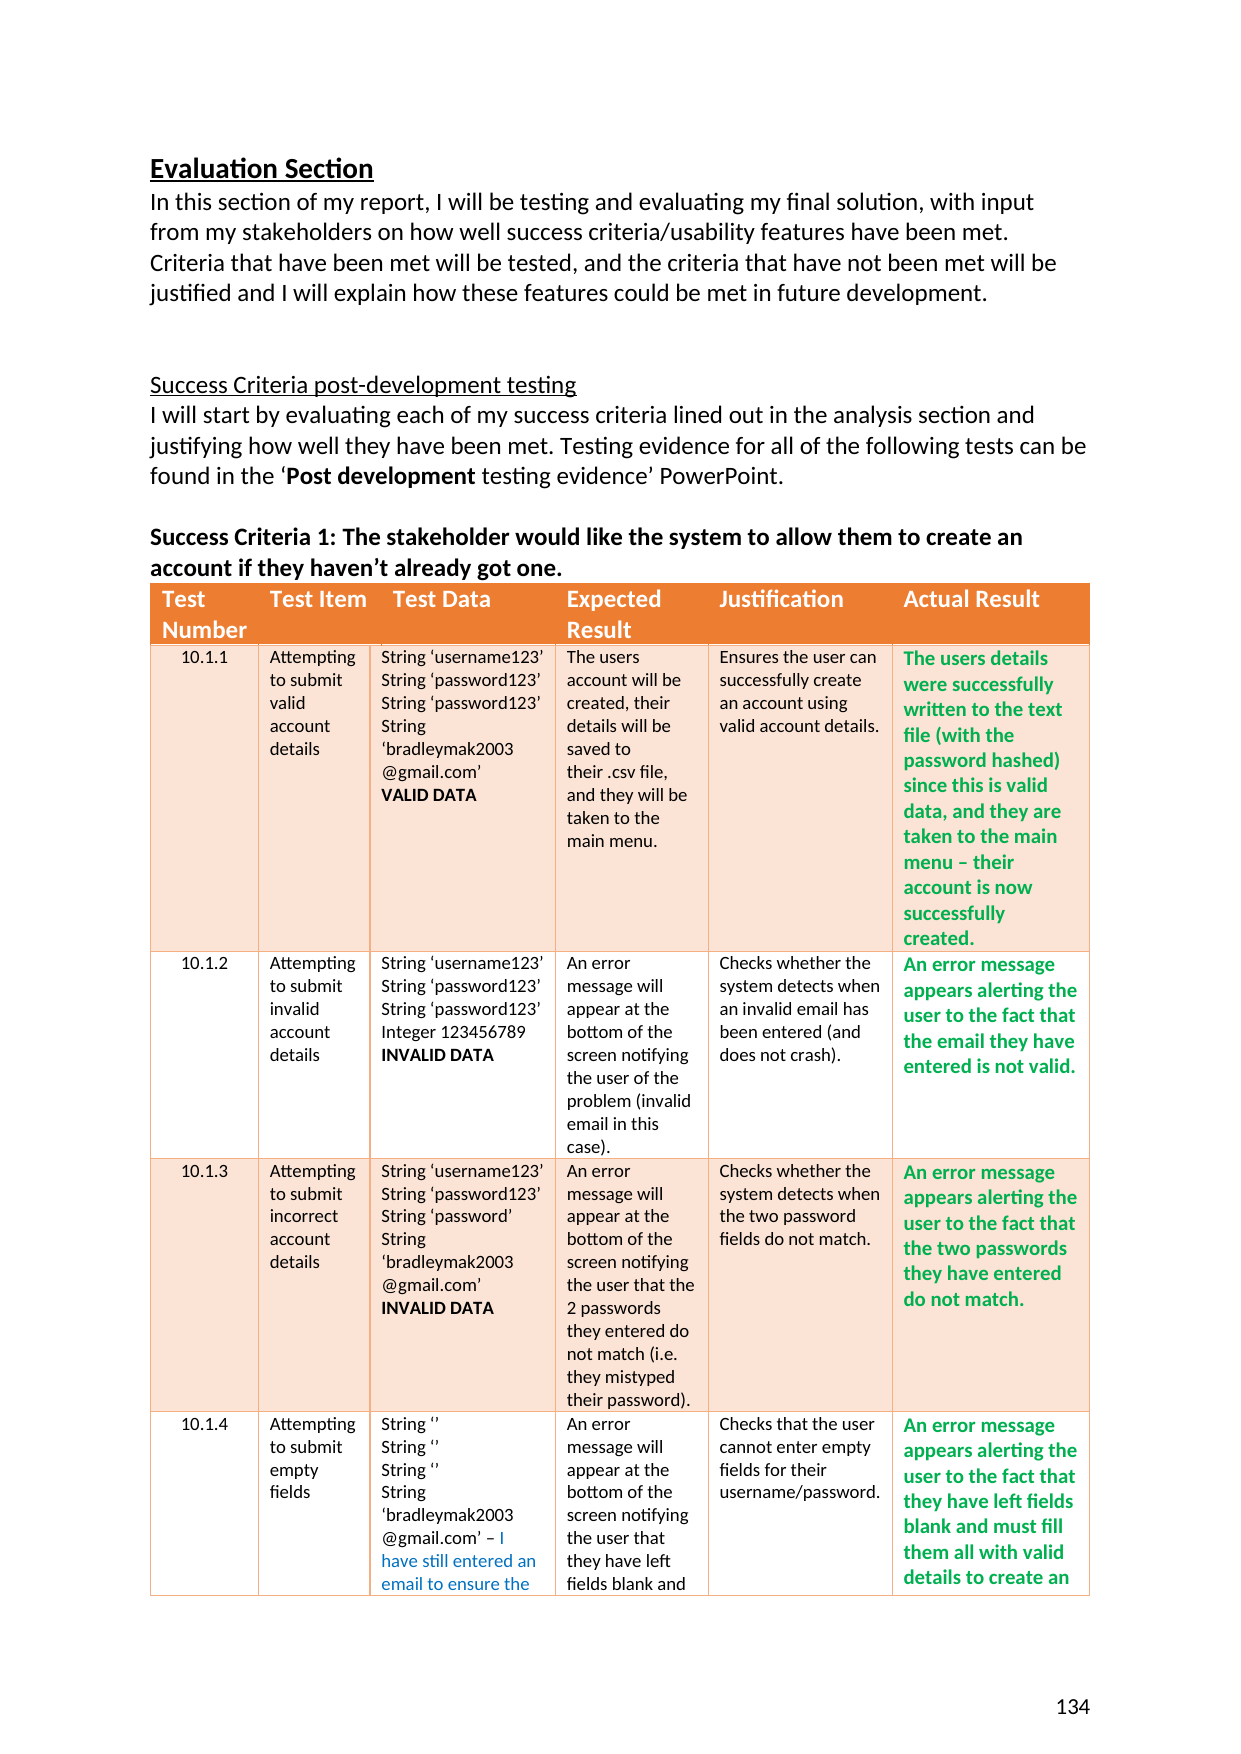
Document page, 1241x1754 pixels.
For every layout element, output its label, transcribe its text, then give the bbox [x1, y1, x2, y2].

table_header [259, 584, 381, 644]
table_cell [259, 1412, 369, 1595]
text I will start by evaluating each of my success criteria lined out in the analysis section and justifying how well they have been met. Testing evidence for all of the following tests can be found in the ‘Post development testing evidence’ PowerPoint. [150, 399, 1090, 491]
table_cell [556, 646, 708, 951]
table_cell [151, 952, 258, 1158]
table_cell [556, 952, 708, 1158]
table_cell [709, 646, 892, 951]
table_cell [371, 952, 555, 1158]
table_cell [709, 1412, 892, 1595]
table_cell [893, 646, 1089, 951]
text In this section of my report, I will be testing and evaluating my final solution, with input from my stakeholders on how well success criteria/usability features have been met. Criteria that have been met will be tested, and the criteria that have not been met will be justified and I will explain how these features could be met in future development. [150, 186, 1090, 308]
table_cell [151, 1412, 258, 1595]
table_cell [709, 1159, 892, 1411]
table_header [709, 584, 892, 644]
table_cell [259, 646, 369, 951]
text Success Criteria post-development testing [150, 369, 1090, 399]
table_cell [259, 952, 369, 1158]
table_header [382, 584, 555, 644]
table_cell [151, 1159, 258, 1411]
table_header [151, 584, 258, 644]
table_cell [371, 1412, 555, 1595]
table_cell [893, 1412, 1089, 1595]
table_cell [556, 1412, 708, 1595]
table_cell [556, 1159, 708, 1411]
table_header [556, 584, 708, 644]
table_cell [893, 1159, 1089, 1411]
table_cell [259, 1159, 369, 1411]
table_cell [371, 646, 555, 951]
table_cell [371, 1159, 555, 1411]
text Evaluation Section [150, 150, 1090, 186]
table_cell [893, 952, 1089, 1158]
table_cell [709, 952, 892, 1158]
text Success Criteria 1: The stakeholder would like the system to allow them to create an account if they haven’t already got one. [150, 521, 1090, 582]
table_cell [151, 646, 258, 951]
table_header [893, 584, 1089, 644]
